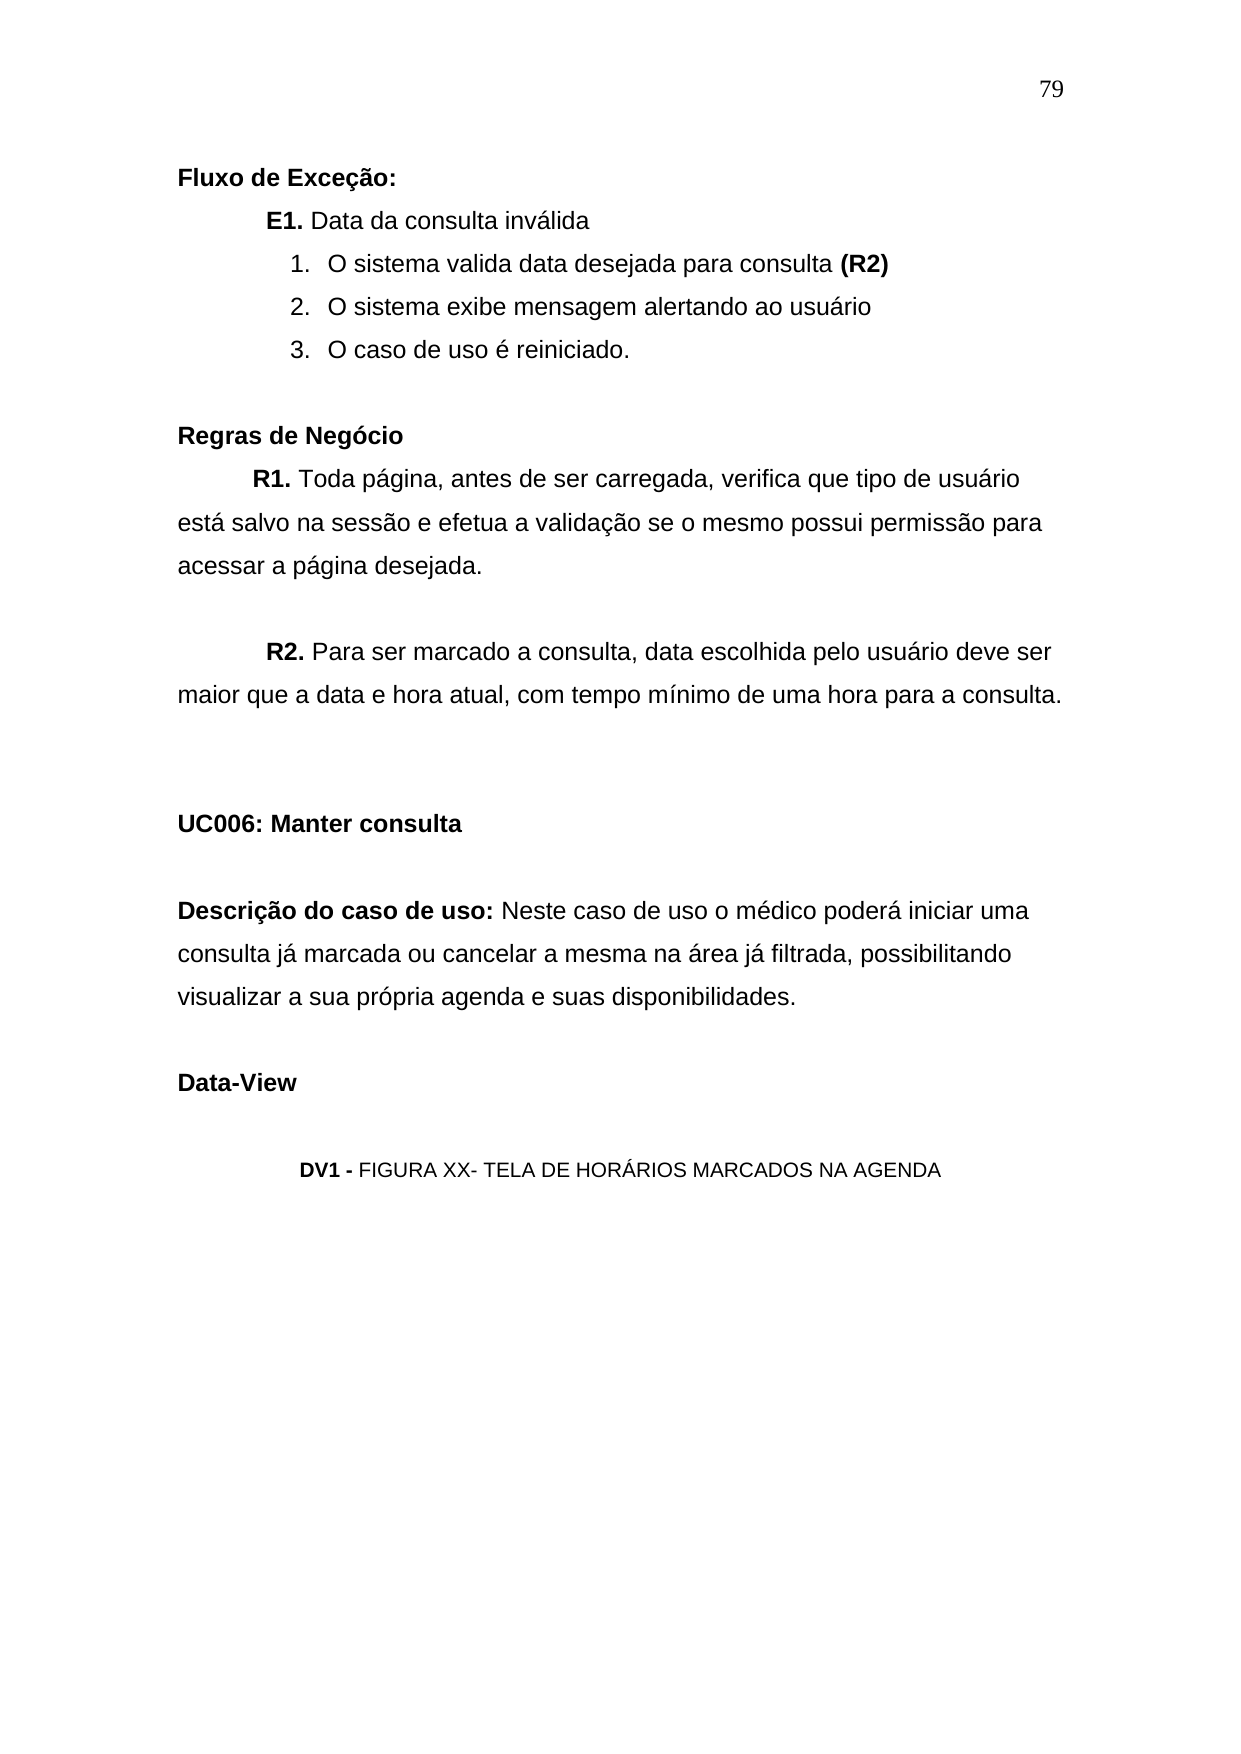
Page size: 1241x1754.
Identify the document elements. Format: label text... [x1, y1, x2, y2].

list O sistema valida data desejada para consulta (R2) [290, 249, 1064, 277]
text UC006: Manter consulta [177, 809, 1064, 838]
text Data-View [177, 1068, 1064, 1097]
text Descrição do caso de uso: Neste caso de uso o médico poderá iniciar uma consulta já marcada ou cancelar a mesma na área já filtrada, possibilitando visualizar a sua própria agenda e suas disponibilidades. [177, 896, 1064, 1011]
text DV1 - FIGURA XX- TELA DE HORÁRIOS MARCADOS NA AGENDA [177, 1154, 1064, 1183]
text E1. Data da consulta inválida [177, 206, 1064, 234]
text R2. Para ser marcado a consulta, data escolhida pelo usuário deve ser maior que a data e hora atual, com tempo mínimo de uma hora para a consulta. [177, 637, 1064, 709]
list O caso de uso é reiniciado. [290, 335, 1064, 364]
text Regras de Negócio [177, 421, 1064, 450]
text R1. Toda página, antes de ser carregada, verifica que tipo de usuário está salvo na sessão e efetua a validação se o mesmo possui permissão para acessar a página desejada. [177, 464, 1064, 579]
text Fluxo de Exceção: [177, 162, 1064, 191]
list O sistema exibe mensagem alertando ao usuário [290, 292, 1064, 321]
